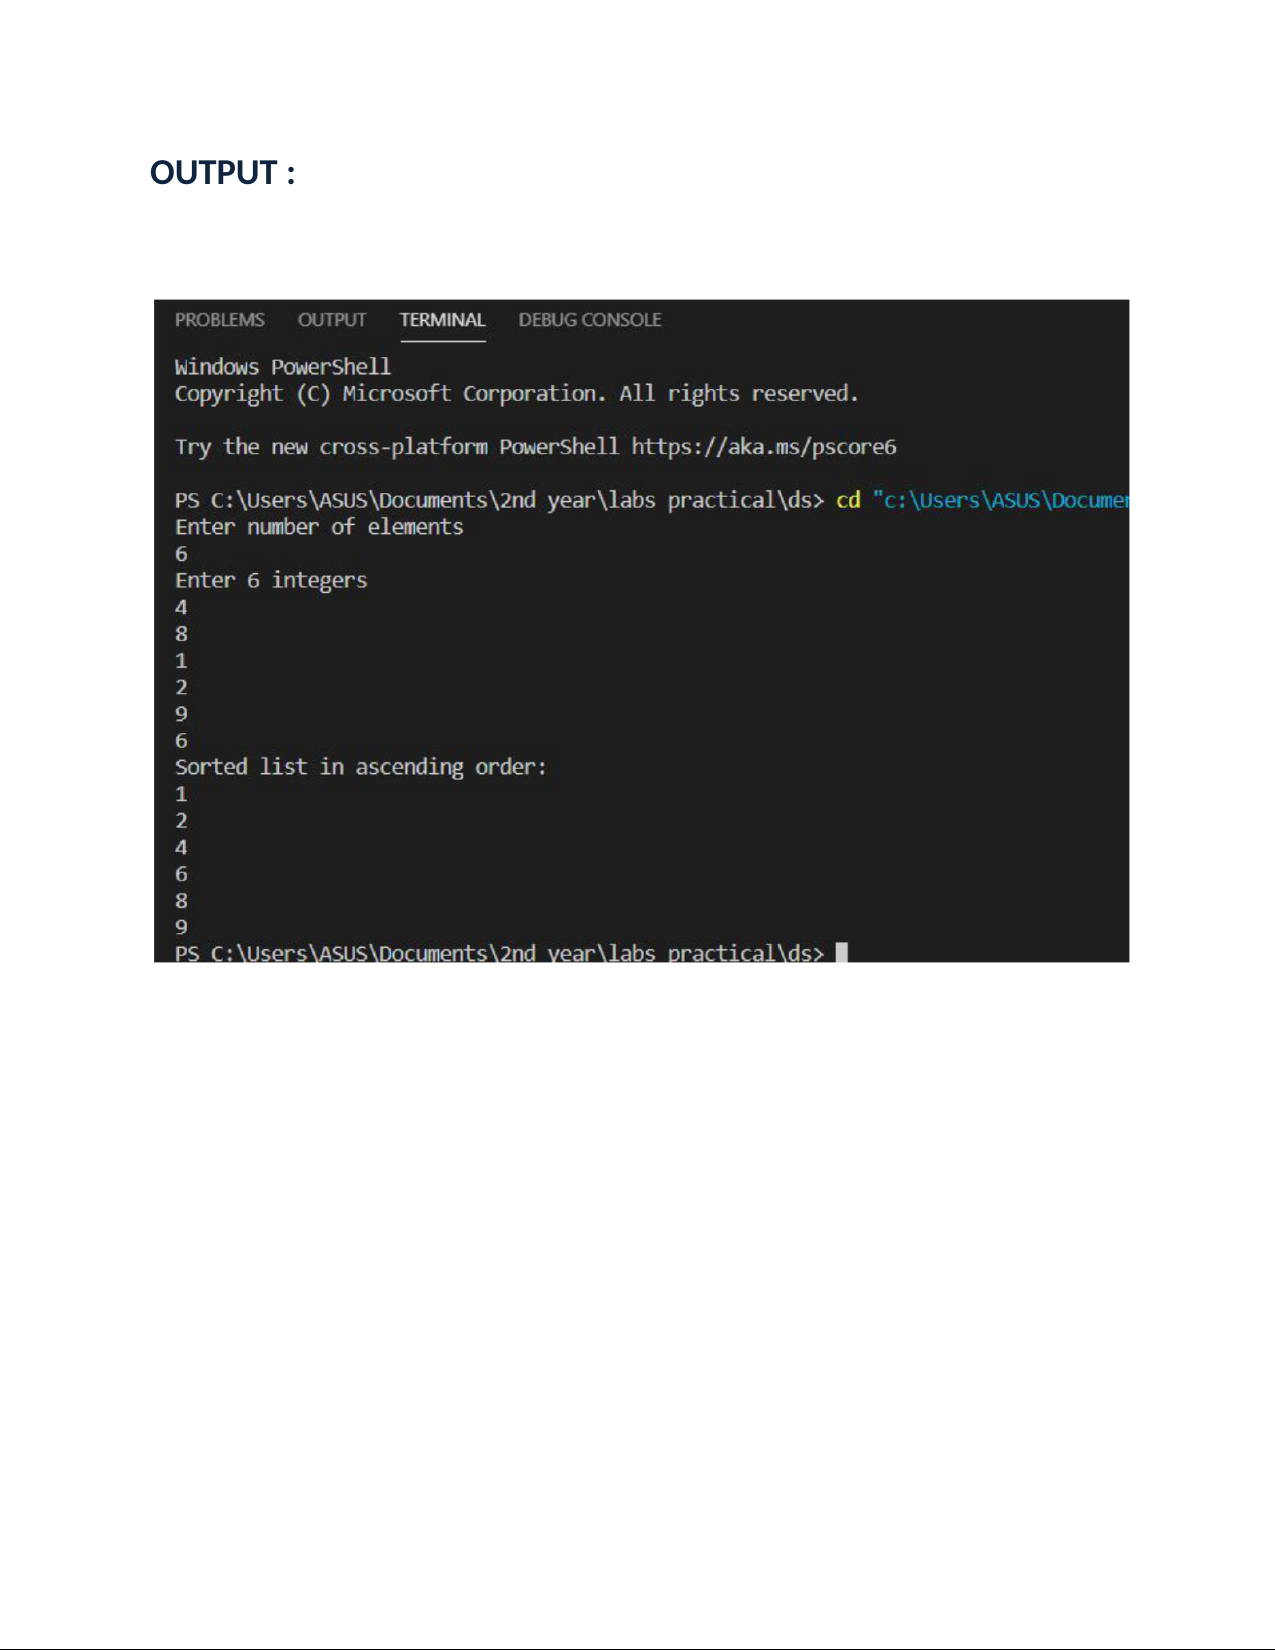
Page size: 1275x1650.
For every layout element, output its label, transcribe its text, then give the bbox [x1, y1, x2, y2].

text OUTPUT : [150, 149, 1125, 194]
picture [0, 0, 1275, 1650]
